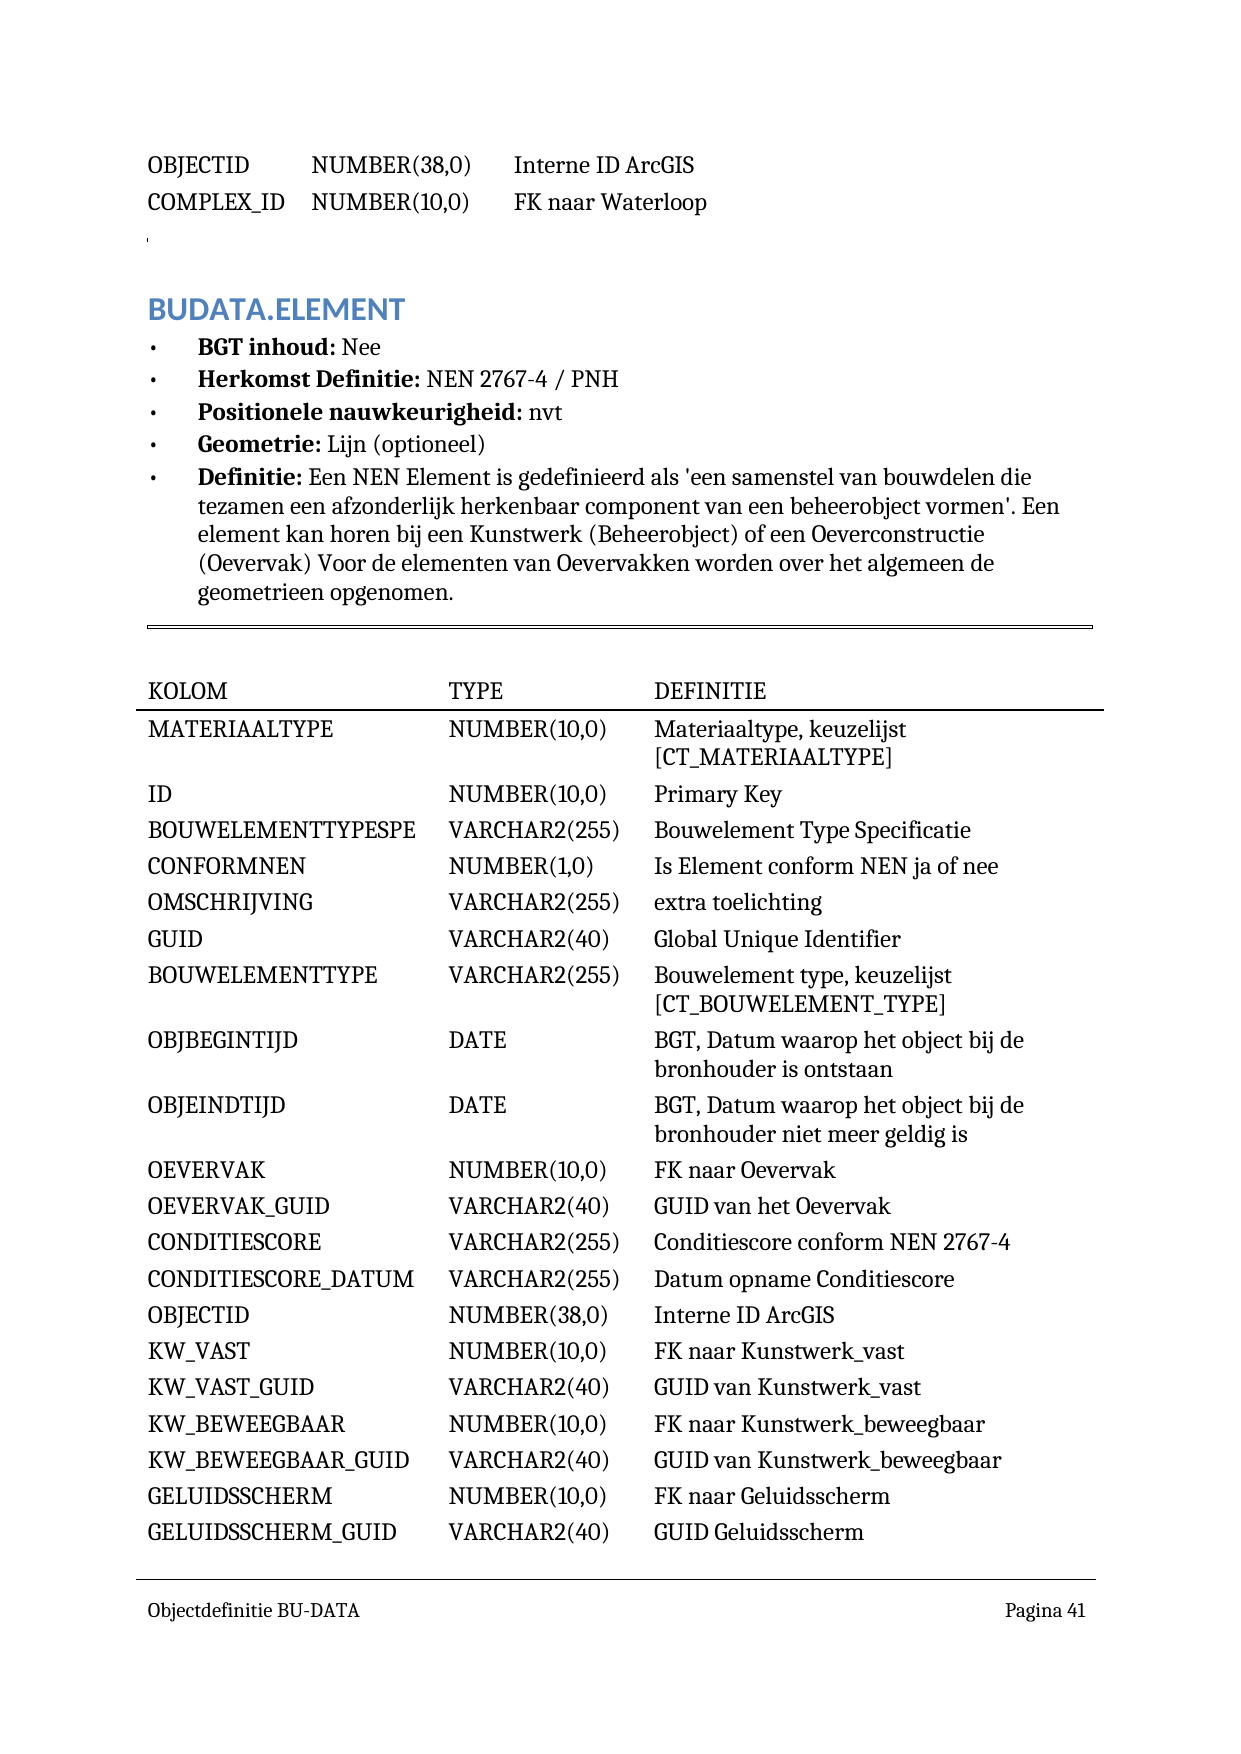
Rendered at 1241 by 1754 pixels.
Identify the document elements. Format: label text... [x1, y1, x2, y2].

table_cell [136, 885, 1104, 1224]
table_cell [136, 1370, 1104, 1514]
list Herkomst Definitie: NEN 2767-4 / PNH [148, 365, 1093, 394]
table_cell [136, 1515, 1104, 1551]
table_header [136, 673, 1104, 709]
subtitle BUDATA.ELEMENT [148, 288, 1093, 329]
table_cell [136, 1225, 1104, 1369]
list Definitie: Een NEN Element is gedefinieerd als 'een samenstel van bouwdelen die tezamen een afzonderlijk herkenbaar component van een beheerobject vormen'. Een element kan horen bij een Kunstwerk (Beheerobject) of een Oeverconstructie (Oevervak) Voor de elementen van Oevervakken worden over het algemeen de geometrieen opgenomen. [148, 463, 1093, 607]
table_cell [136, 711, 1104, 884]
list Positionele nauwkeurigheid: nvt [148, 398, 1093, 427]
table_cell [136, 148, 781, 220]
list BGT inhoud: Nee [148, 333, 1093, 362]
list Geometrie: Lijn (optioneel) [148, 430, 1093, 459]
